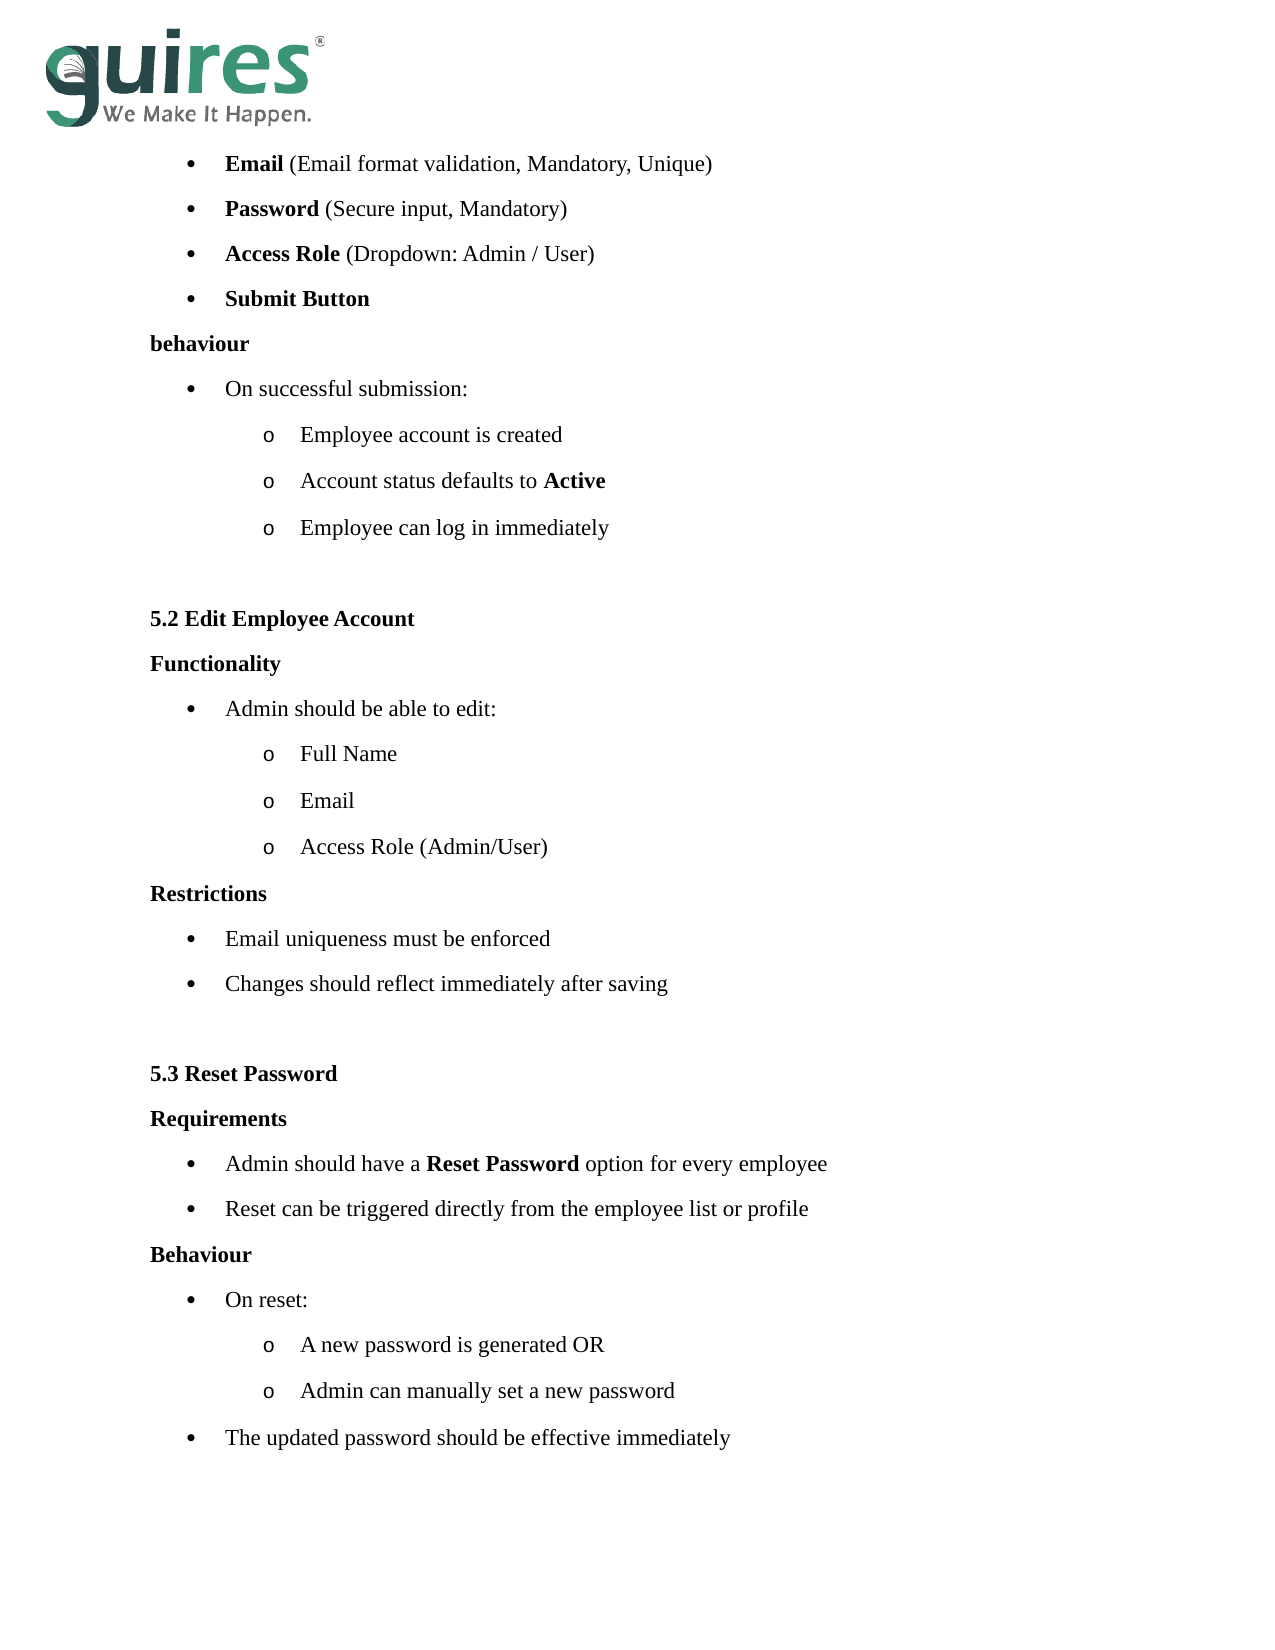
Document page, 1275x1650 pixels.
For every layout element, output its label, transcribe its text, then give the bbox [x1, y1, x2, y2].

text Behaviour [150, 1241, 1125, 1267]
list Access Role (Dropdown: Admin / User) [187, 240, 1125, 267]
text 5.2 Edit Employee Account [150, 605, 1125, 631]
list Admin should be able to edit: [187, 695, 1125, 722]
list The updated password should be effective immediately [187, 1424, 1125, 1450]
list On successful submission: [187, 376, 1125, 402]
list Employee can log in immediately [262, 513, 1125, 541]
list Submit Button [187, 285, 1125, 312]
list Account status defaults to Active [262, 467, 1125, 495]
text Functionality [150, 650, 1125, 677]
picture [45, 28, 325, 127]
list Email [262, 787, 1125, 814]
list Access Role (Admin/User) [262, 833, 1125, 861]
list On reset: [187, 1286, 1125, 1312]
list Employee account is created [262, 421, 1125, 448]
text behaviour [150, 330, 1125, 357]
list Reset can be triggered directly from the employee list or profile [187, 1196, 1125, 1222]
list Email uniqueness must be enforced [187, 925, 1125, 951]
list Email (Email format validation, Mandatory, Unique) [187, 150, 1125, 176]
list Password (Secure input, Mandatory) [187, 195, 1125, 221]
list Admin can manually set a new password [262, 1377, 1125, 1405]
text 5.3 Reset Password [150, 1060, 1125, 1087]
list Changes should reflect immediately after saving [187, 970, 1125, 996]
text Requirements [150, 1105, 1125, 1132]
text Restrictions [150, 880, 1125, 906]
list Full Name [262, 740, 1125, 768]
list A new password is generated OR [262, 1331, 1125, 1358]
list Admin should have a Reset Password option for every employee [187, 1150, 1125, 1177]
